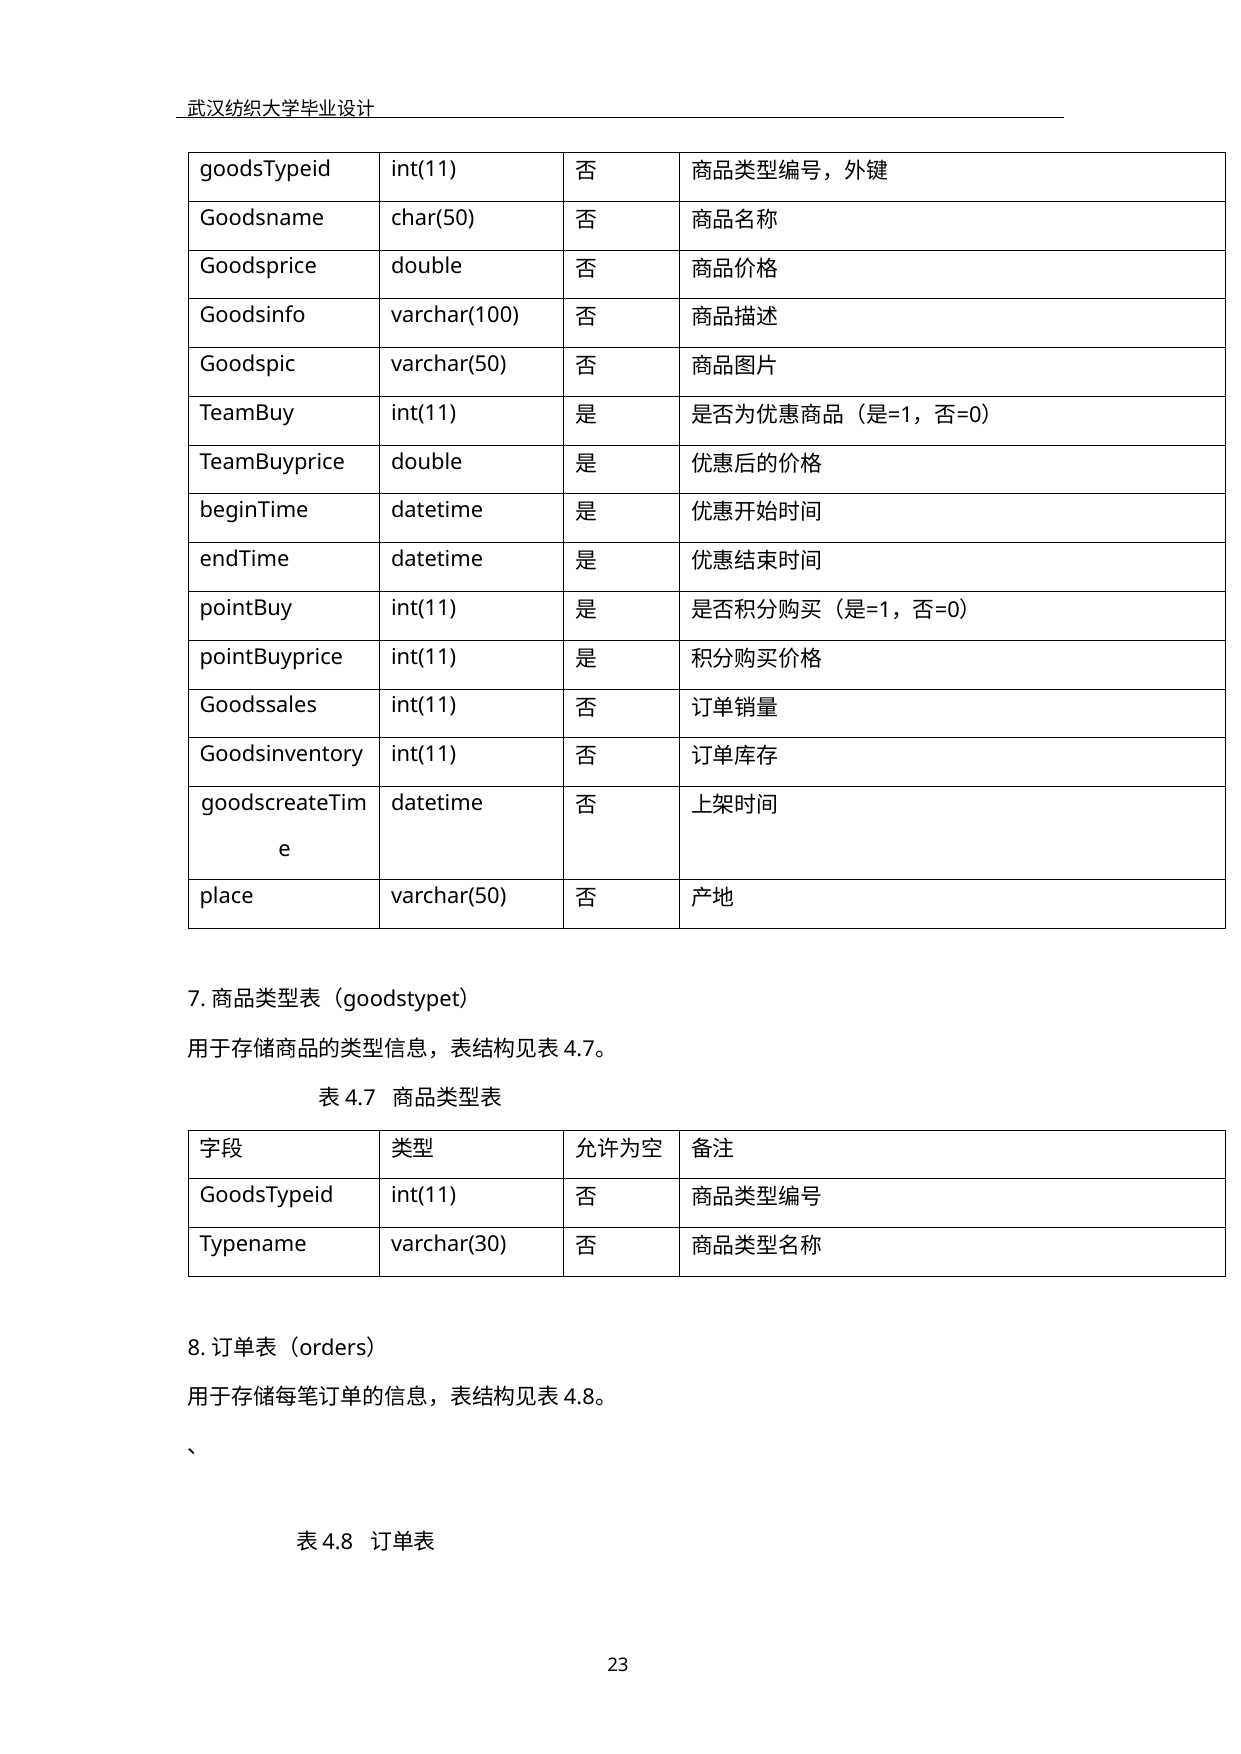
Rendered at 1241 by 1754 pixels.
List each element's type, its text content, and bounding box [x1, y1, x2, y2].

table_cell varchar(100) [380, 299, 563, 347]
table_cell 是否为优惠商品（是=1，否=0） [680, 397, 1225, 444]
table_cell place [189, 880, 379, 927]
table_cell char(50) [380, 202, 563, 249]
table_cell 商品价格 [680, 251, 1225, 298]
table_cell int(11) [380, 738, 563, 786]
table_cell Typename [189, 1228, 379, 1276]
table_header 允许为空 [564, 1131, 679, 1178]
table_cell GoodsTypeid [189, 1179, 379, 1227]
table_cell 否 [564, 1179, 679, 1227]
table_cell datetime [380, 494, 563, 542]
table_header 字段 [189, 1131, 379, 1178]
table_cell 是 [564, 446, 679, 493]
table_cell Goodsinventory [189, 738, 379, 786]
table_cell 是 [564, 641, 679, 688]
table_cell endTime [189, 543, 379, 591]
text 用于存储每笔订单的信息，表结构见表4.8。 [187, 1379, 1114, 1411]
table_cell varchar(50) [380, 348, 563, 396]
table_cell int(11) [380, 397, 563, 444]
table_cell Goodsname [189, 202, 379, 249]
text 、 [187, 1428, 1114, 1460]
table_cell 商品名称 [680, 202, 1225, 249]
table_cell 否 [564, 1228, 679, 1276]
table_cell double [380, 251, 563, 298]
table_cell double [380, 446, 563, 493]
table_cell 否 [564, 690, 679, 737]
table_cell 否 [564, 880, 679, 927]
table_cell int(11) [380, 153, 563, 201]
table_cell 商品类型名称 [680, 1228, 1225, 1276]
table_cell goodsTypeid [189, 153, 379, 201]
table_cell int(11) [380, 1179, 563, 1227]
table_cell 否 [564, 251, 679, 298]
table_cell Goodssales [189, 690, 379, 737]
table_cell datetime [380, 543, 563, 591]
table_cell pointBuy [189, 592, 379, 640]
table_cell 优惠结束时间 [680, 543, 1225, 591]
table_header 类型 [380, 1131, 563, 1178]
table_cell 是否积分购买（是=1，否=0） [680, 592, 1225, 640]
table_cell 商品图片 [680, 348, 1225, 396]
table_cell 否 [564, 202, 679, 249]
table_header 备注 [680, 1131, 1225, 1178]
text 表4.8 订单表 [187, 1524, 1114, 1556]
table_cell 优惠后的价格 [680, 446, 1225, 493]
table_cell 优惠开始时间 [680, 494, 1225, 542]
table_cell 商品描述 [680, 299, 1225, 347]
table_cell 否 [564, 738, 679, 786]
table_cell 否 [564, 299, 679, 347]
table_cell 上架时间 [680, 787, 1225, 879]
table_cell 否 [564, 348, 679, 396]
table_cell 商品类型编号，外键 [680, 153, 1225, 201]
table_cell 商品类型编号 [680, 1179, 1225, 1227]
table_cell goodscreateTime [189, 787, 379, 879]
table_cell 是 [564, 543, 679, 591]
table_cell 否 [564, 153, 679, 201]
table_cell 积分购买价格 [680, 641, 1225, 688]
table_cell 是 [564, 592, 679, 640]
table_cell datetime [380, 787, 563, 879]
table_cell 产地 [680, 880, 1225, 927]
table_cell pointBuyprice [189, 641, 379, 688]
table_cell TeamBuy [189, 397, 379, 444]
text 用于存储商品的类型信息，表结构见表4.7。 [187, 1031, 1114, 1062]
table_cell 否 [564, 787, 679, 879]
table_cell TeamBuyprice [189, 446, 379, 493]
table_cell varchar(50) [380, 880, 563, 927]
table_cell int(11) [380, 641, 563, 688]
table_cell int(11) [380, 690, 563, 737]
table_cell Goodsinfo [189, 299, 379, 347]
table_cell Goodsprice [189, 251, 379, 298]
table_cell int(11) [380, 592, 563, 640]
list 商品类型表（goodstypet） [187, 981, 1114, 1013]
text 表4.7 商品类型表 [187, 1080, 1114, 1112]
table_cell 是 [564, 397, 679, 444]
table_cell beginTime [189, 494, 379, 542]
table_cell varchar(30) [380, 1228, 563, 1276]
table_cell 订单库存 [680, 738, 1225, 786]
table_cell 订单销量 [680, 690, 1225, 737]
table_cell 是 [564, 494, 679, 542]
table_cell Goodspic [189, 348, 379, 396]
list 订单表（orders） [187, 1330, 1114, 1361]
